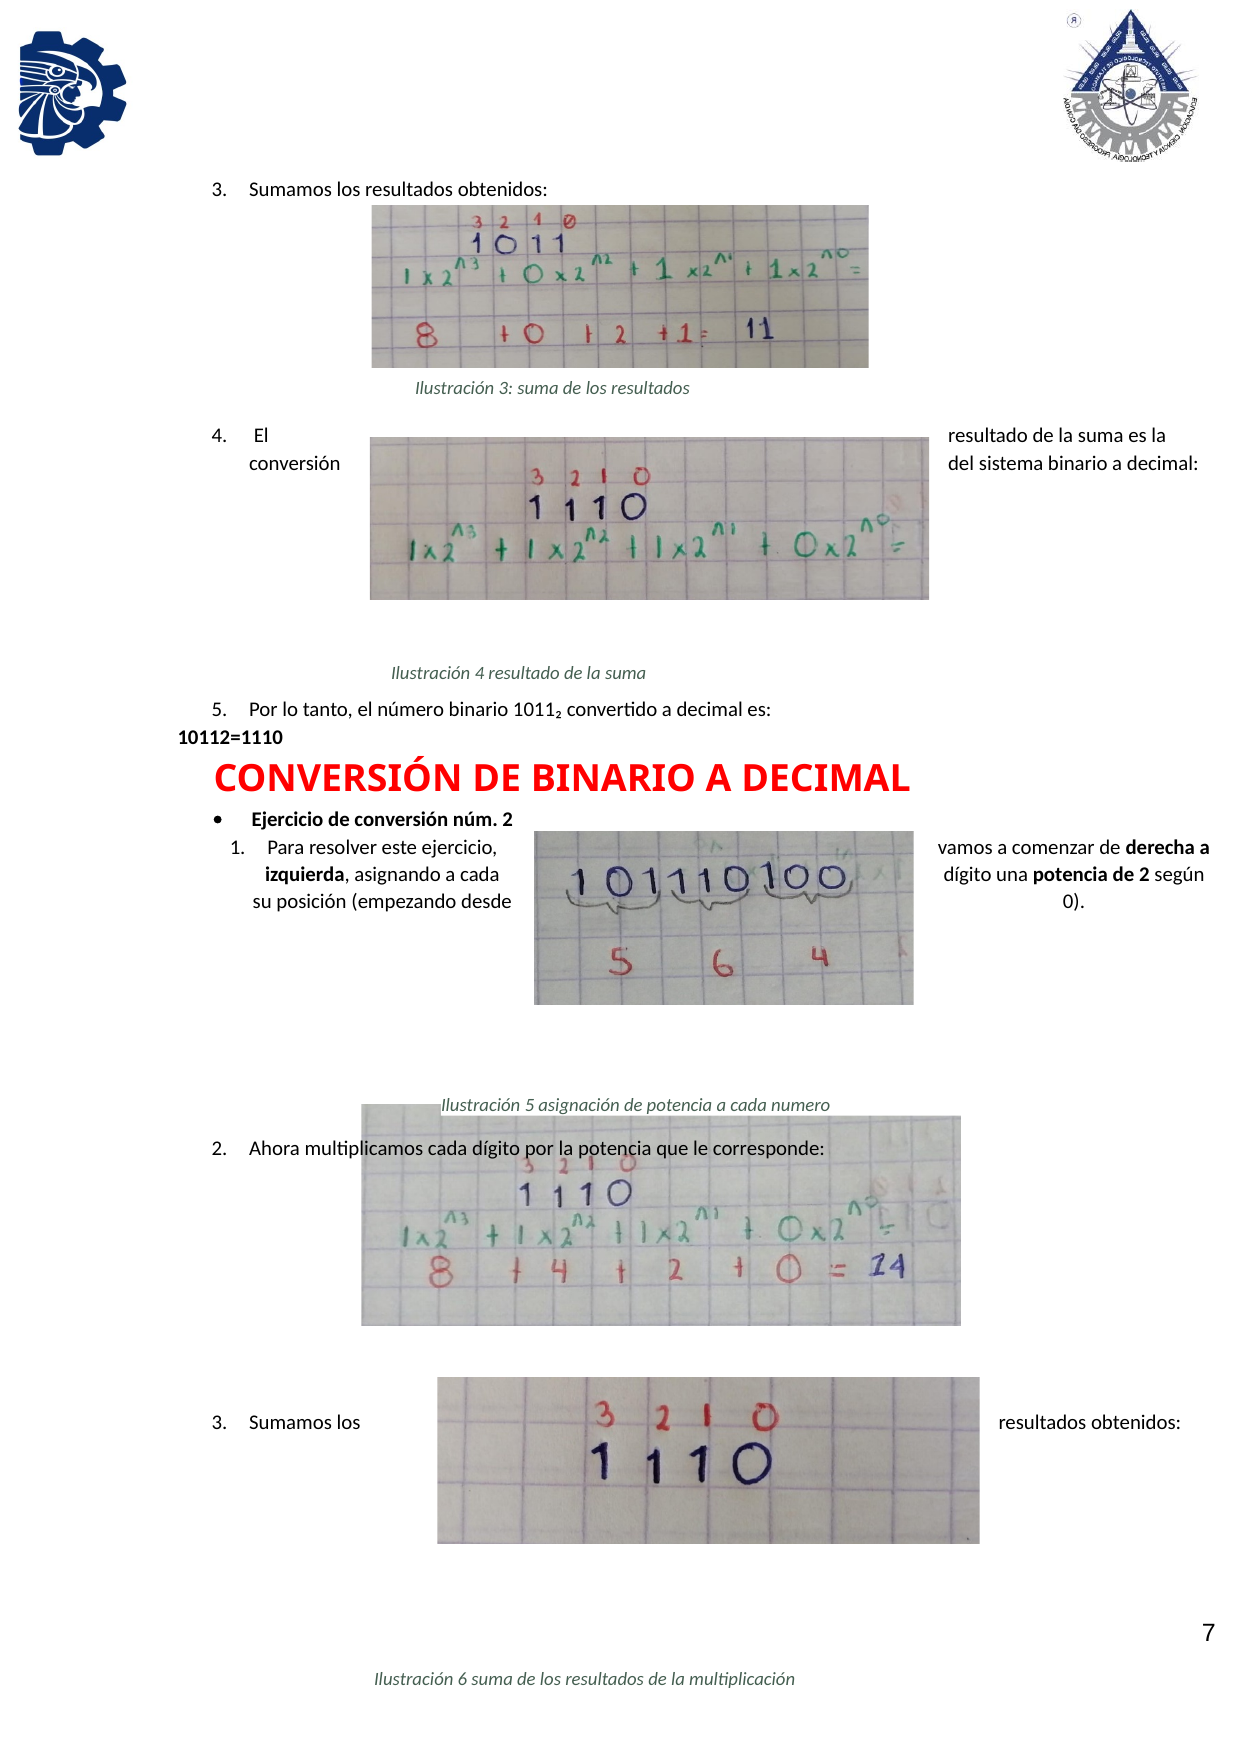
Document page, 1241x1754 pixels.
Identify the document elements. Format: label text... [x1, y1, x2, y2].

picture [437, 1377, 980, 1544]
picture [361, 1104, 961, 1135]
picture [534, 831, 914, 1005]
list Por lo tanto, el número binario 1011₂ convertido a decimal es: [211, 697, 1215, 722]
list Sumamos los resultados obtenidos: [980, 1409, 1215, 1435]
list Para resolver este ejercicio, vamos a comenzar de derecha a izquierda, asignando a cada dígito una potencia de 2 según su posición (empezando desde 0). [211, 834, 534, 914]
subtitle CONVERSIÓN DE BINARIO A DECIMAL [213, 751, 1183, 802]
picture [369, 437, 930, 600]
list Sumamos los resultados obtenidos: [211, 176, 1215, 201]
list Para resolver este ejercicio, vamos a comenzar de derecha a izquierda, asignando a cada dígito una potencia de 2 según su posición (empezando desde 0). [914, 834, 1215, 914]
list El resultado de la suma es la conversión del sistema binario a decimal: [211, 423, 1215, 475]
text 10112​=1110 [177, 724, 1215, 749]
list Ejercicio de conversión núm. 2 [211, 807, 1215, 832]
picture [17, 27, 135, 159]
picture [361, 1161, 961, 1326]
picture [1063, 9, 1200, 162]
list Sumamos los resultados obtenidos: [211, 1409, 437, 1435]
picture [371, 205, 869, 368]
list Ahora multiplicamos cada dígito por la potencia que le corresponde: [211, 1135, 1215, 1161]
